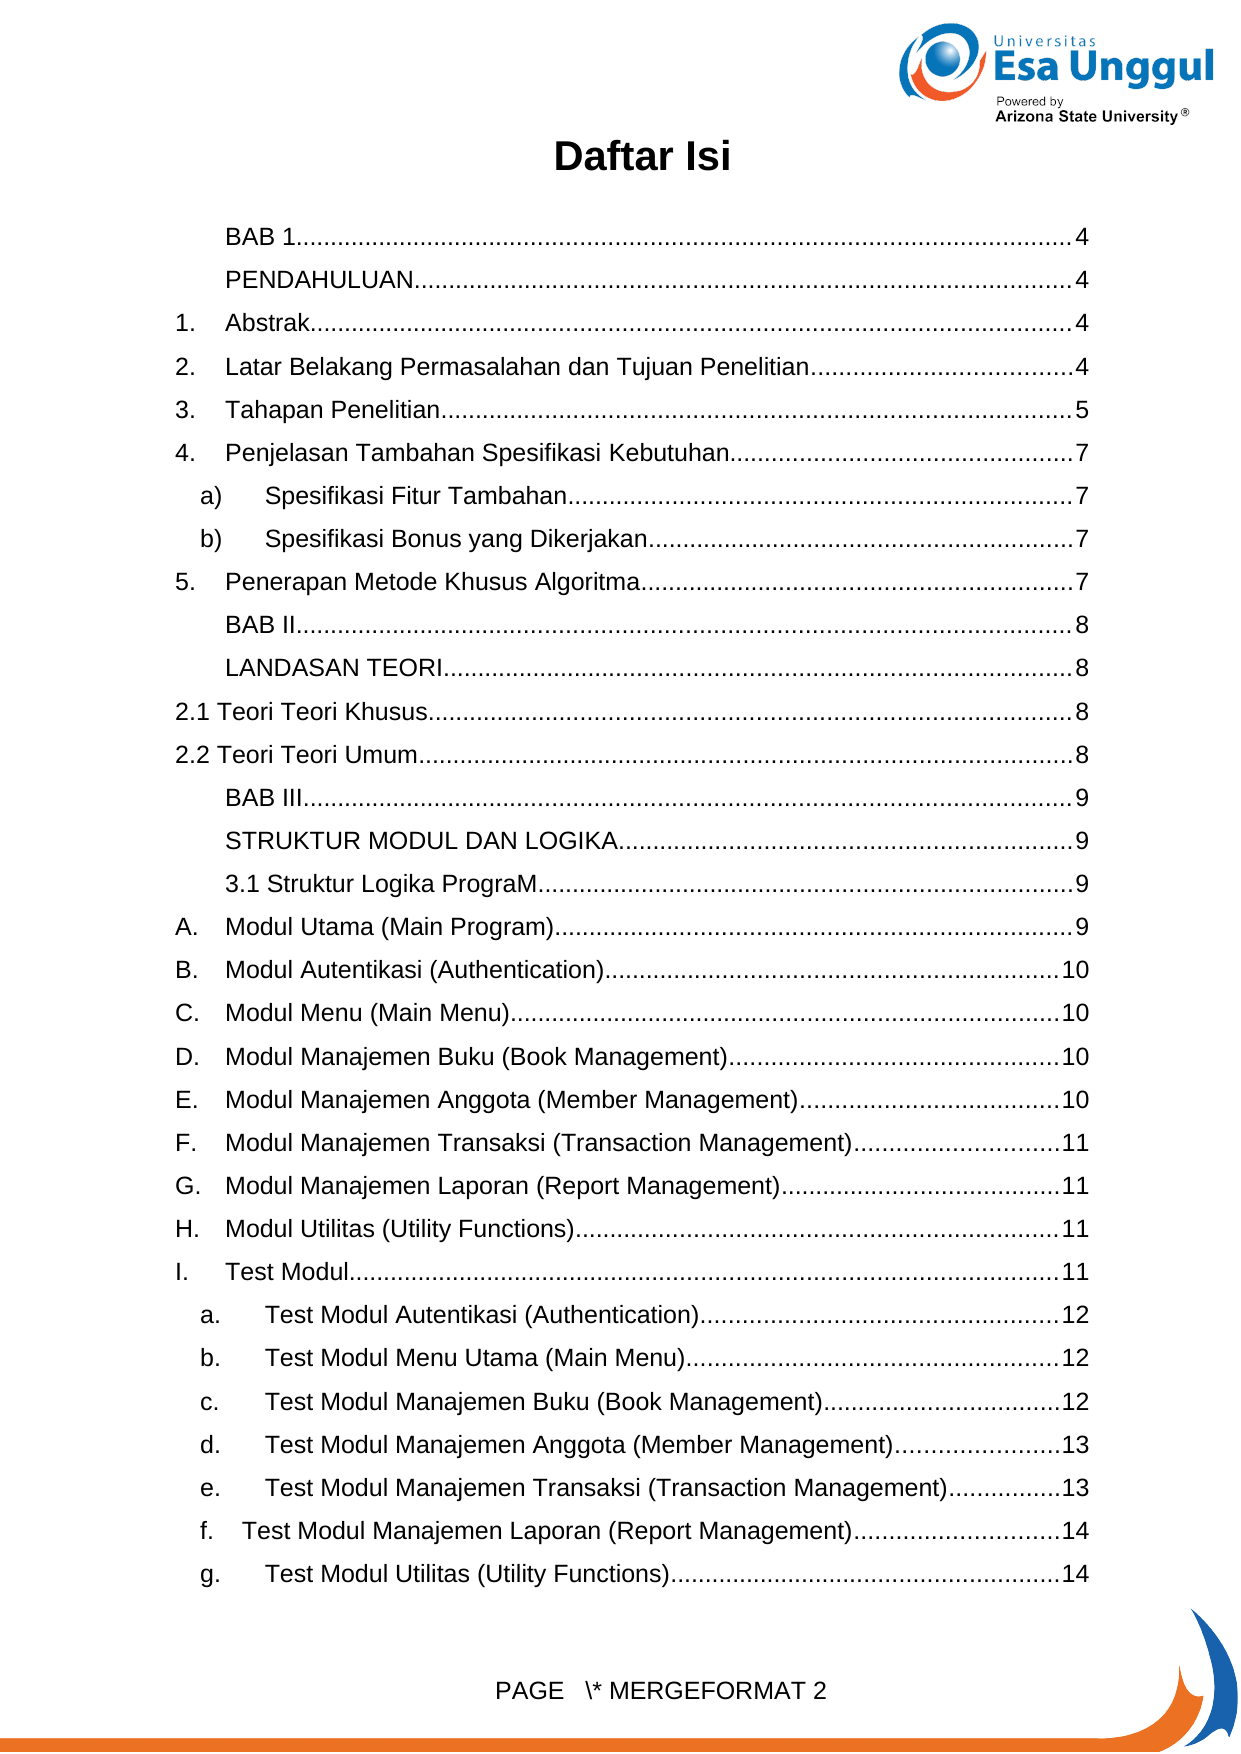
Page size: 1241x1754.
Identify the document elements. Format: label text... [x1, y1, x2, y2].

text BAB 1 4 [225, 222, 1090, 251]
text B. Modul Autentikasi (Authentication) 10 [175, 955, 1090, 984]
text f. Test Modul Manajemen Laporan (Report Management) 14 [200, 1516, 1090, 1545]
text D. Modul Manajemen Buku (Book Management) 10 [175, 1042, 1090, 1070]
title Daftar Isi [387, 131, 897, 179]
text c. Test Modul Manajemen Buku (Book Management) 12 [200, 1387, 1090, 1415]
text d. Test Modul Manajemen Anggota (Member Management) 13 [200, 1430, 1090, 1458]
text LANDASAN TEORI 8 [225, 653, 1090, 682]
text 2. Latar Belakang Permasalahan dan Tujuan Penelitian 4 [175, 352, 1090, 380]
picture [0, 1608, 1238, 1752]
text BAB II 8 [225, 610, 1090, 639]
text e. Test Modul Manajemen Transaksi (Transaction Management) 13 [200, 1473, 1090, 1502]
text a) Spesifikasi Fitur Tambahan 7 [200, 481, 1090, 510]
text BAB III 9 [225, 783, 1090, 812]
text I. Test Modul 11 [175, 1257, 1090, 1286]
text 3.1 Struktur Logika PrograM 9 [225, 869, 1090, 898]
text E. Modul Manajemen Anggota (Member Management) 10 [175, 1085, 1090, 1113]
text C. Modul Menu (Main Menu) 10 [175, 998, 1090, 1027]
text 3. Tahapan Penelitian 5 [175, 395, 1090, 423]
text STRUKTUR MODUL DAN LOGIKA 9 [225, 826, 1090, 855]
text b. Test Modul Menu Utama (Main Menu) 12 [200, 1343, 1090, 1372]
text 4. Penjelasan Tambahan Spesifikasi Kebutuhan 7 [175, 438, 1090, 467]
text a. Test Modul Autentikasi (Authentication) 12 [200, 1300, 1090, 1329]
text A. Modul Utama (Main Program) 9 [175, 912, 1090, 941]
text 5. Penerapan Metode Khusus Algoritma 7 [175, 567, 1090, 596]
text G. Modul Manajemen Laporan (Report Management) 11 [175, 1171, 1090, 1200]
text g. Test Modul Utilitas (Utility Functions) 14 [200, 1559, 1090, 1588]
text H. Modul Utilitas (Utility Functions) 11 [175, 1214, 1090, 1243]
text F. Modul Manajemen Transaksi (Transaction Management) 11 [175, 1128, 1090, 1157]
text 2.2 Teori Teori Umum 8 [175, 740, 1090, 768]
text PENDAHULUAN 4 [225, 265, 1090, 294]
text 1. Abstrak 4 [175, 308, 1090, 337]
picture [890, 19, 1224, 127]
text 2.1 Teori Teori Khusus 8 [175, 697, 1090, 725]
text b) Spesifikasi Bonus yang Dikerjakan 7 [200, 524, 1090, 553]
